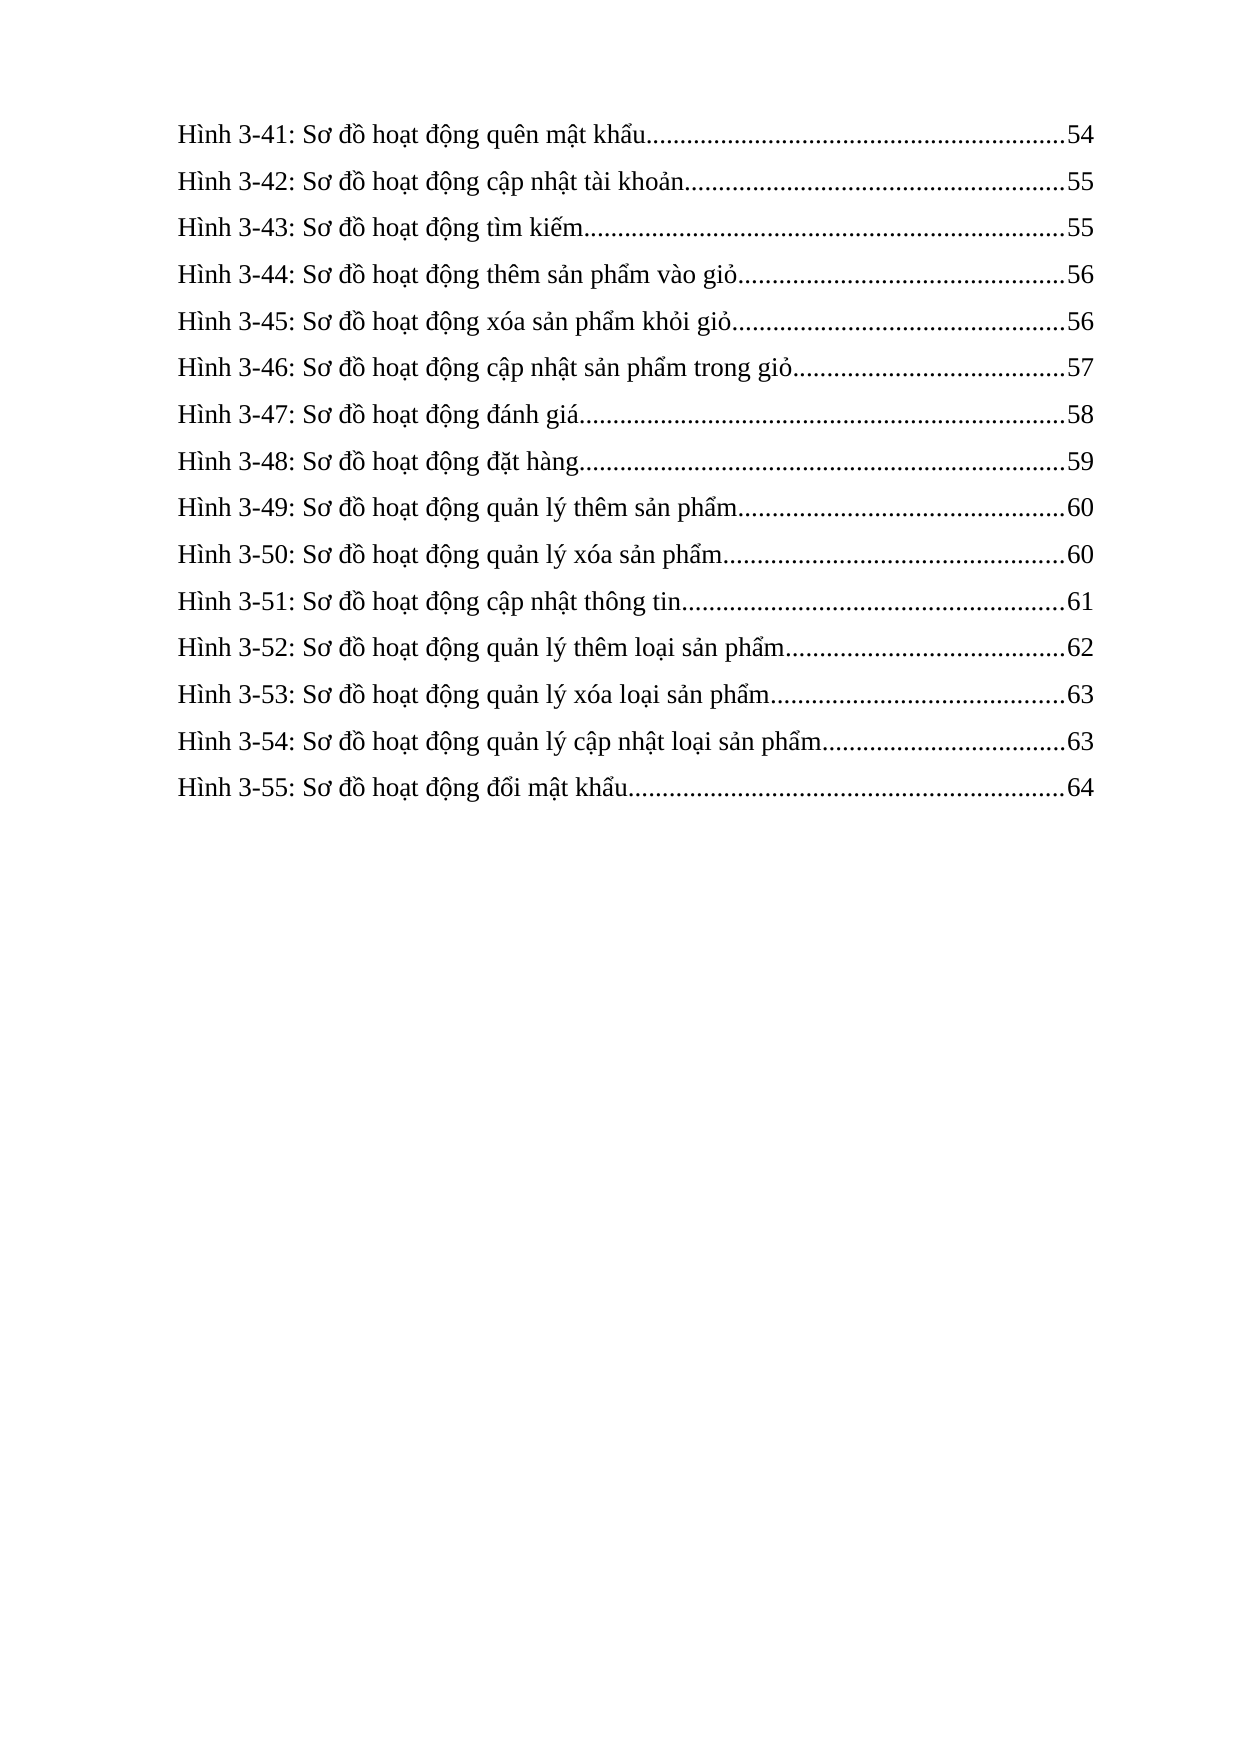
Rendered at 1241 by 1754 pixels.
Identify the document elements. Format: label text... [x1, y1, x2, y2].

text Hình 3-55: Sơ đồ hoạt động đổi mật khẩu 64 [177, 771, 1122, 803]
text Hình 3-52: Sơ đồ hoạt động quản lý thêm loại sản phẩm 62 [177, 631, 1122, 663]
text Hình 3-51: Sơ đồ hoạt động cập nhật thông tin 61 [177, 585, 1122, 616]
text Hình 3-49: Sơ đồ hoạt động quản lý thêm sản phẩm 60 [177, 491, 1122, 523]
text Hình 3-45: Sơ đồ hoạt động xóa sản phẩm khỏi giỏ 56 [177, 305, 1122, 336]
text Hình 3-46: Sơ đồ hoạt động cập nhật sản phẩm trong giỏ 57 [177, 351, 1122, 383]
text Hình 3-53: Sơ đồ hoạt động quản lý xóa loại sản phẩm 63 [177, 678, 1122, 709]
text Hình 3-43: Sơ đồ hoạt động tìm kiếm 55 [177, 211, 1122, 243]
text Hình 3-48: Sơ đồ hoạt động đặt hàng 59 [177, 445, 1122, 476]
text Hình 3-54: Sơ đồ hoạt động quản lý cập nhật loại sản phẩm 63 [177, 725, 1122, 756]
text Hình 3-47: Sơ đồ hoạt động đánh giá 58 [177, 398, 1122, 429]
text Hình 3-50: Sơ đồ hoạt động quản lý xóa sản phẩm 60 [177, 538, 1122, 569]
text Hình 3-41: Sơ đồ hoạt động quên mật khẩu 54 [177, 118, 1122, 149]
text Hình 3-42: Sơ đồ hoạt động cập nhật tài khoản 55 [177, 165, 1122, 196]
text Hình 3-44: Sơ đồ hoạt động thêm sản phẩm vào giỏ 56 [177, 258, 1122, 289]
